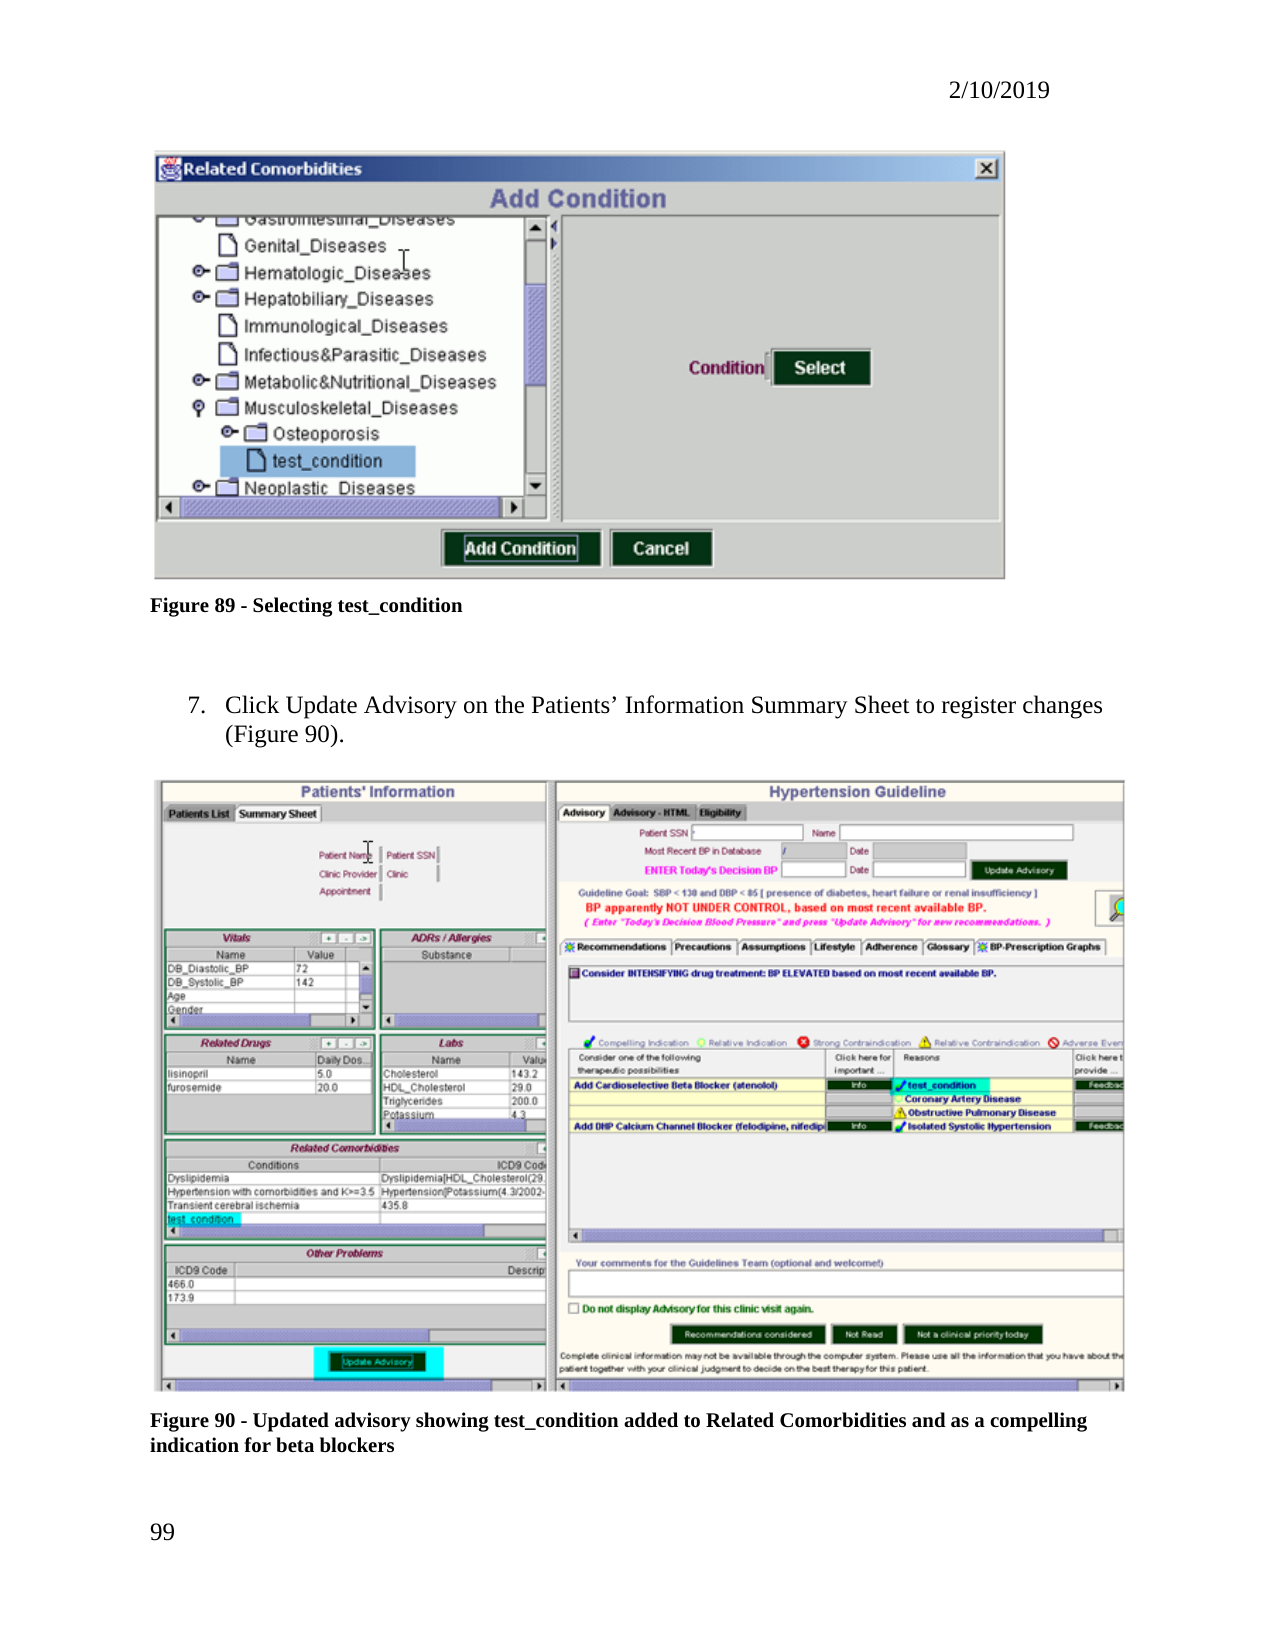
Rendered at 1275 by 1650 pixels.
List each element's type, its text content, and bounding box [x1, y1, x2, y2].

picture [150, 776, 1125, 1396]
picture [150, 150, 1007, 581]
